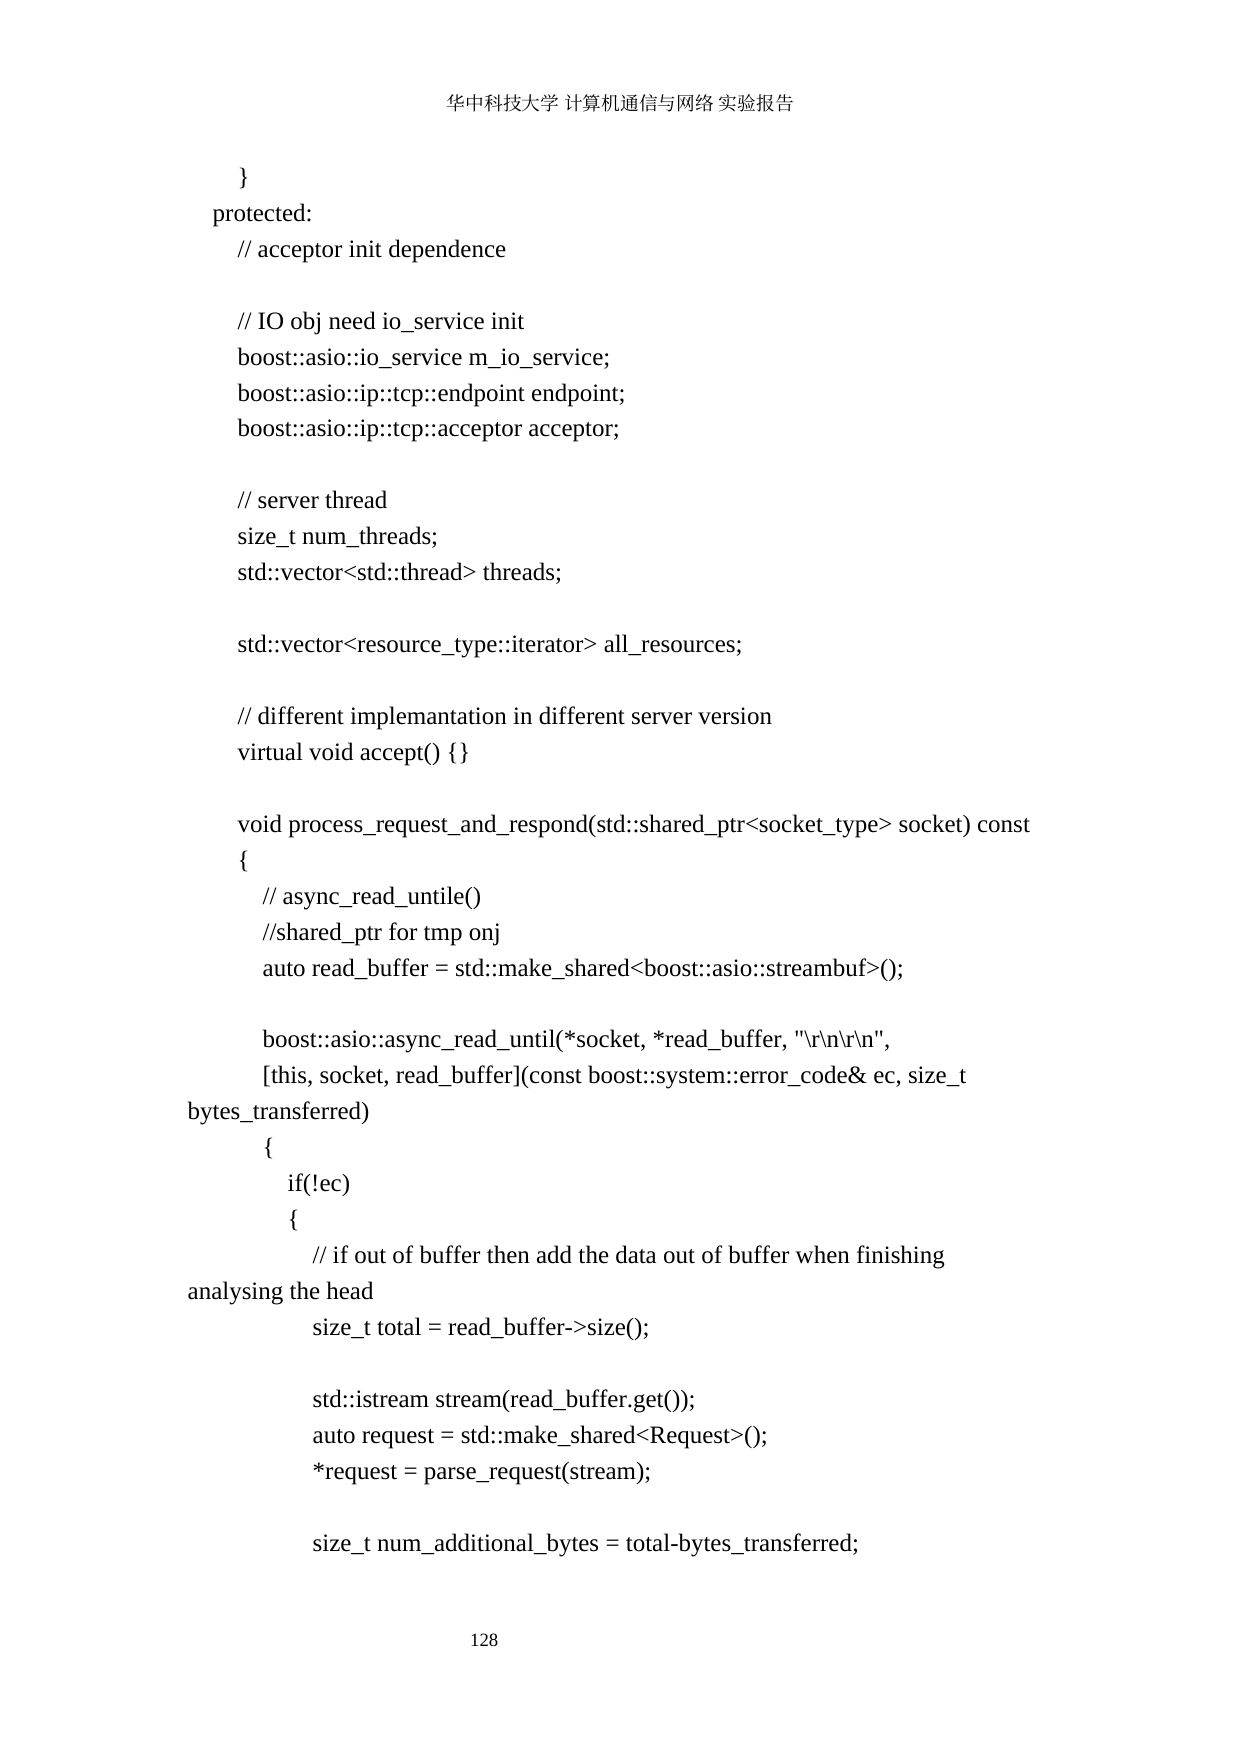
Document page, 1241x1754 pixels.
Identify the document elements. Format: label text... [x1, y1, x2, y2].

text // server thread [187, 485, 1053, 514]
text boost::asio::ip::tcp::acceptor acceptor; [187, 413, 1053, 442]
text //shared_ptr for tmp onj [187, 917, 1053, 945]
text virtual void accept() {} [187, 737, 1053, 766]
text size_t total = read_buffer->size(); [187, 1312, 1053, 1341]
text boost::asio::async_read_until(*socket, *read_buffer, "\r\n\r\n", [187, 1024, 1053, 1053]
text // async_read_untile() [187, 881, 1053, 909]
text std::istream stream(read_buffer.get()); [187, 1384, 1053, 1413]
text size_t num_threads; [187, 521, 1053, 550]
text // if out of buffer then add the data out of buffer when finishing analysing the head [187, 1240, 1053, 1305]
text std::vector<resource_type::iterator> all_resources; [187, 629, 1053, 658]
text if(!ec) [187, 1168, 1053, 1197]
text boost::asio::io_service m_io_service; [187, 342, 1053, 370]
text size_t num_additional_bytes = total-bytes_transferred; [187, 1528, 1053, 1556]
text // IO obj need io_service init [187, 306, 1053, 334]
text { [187, 1204, 1053, 1233]
text } [187, 162, 1053, 191]
text void process_request_and_respond(std::shared_ptr<socket_type> socket) const [187, 809, 1053, 838]
text std::vector<std::thread> threads; [187, 557, 1053, 586]
text *request = parse_request(stream); [187, 1456, 1053, 1484]
text protected: [187, 198, 1053, 227]
text { [187, 1132, 1053, 1161]
text auto read_buffer = std::make_shared<boost::asio::streambuf>(); [187, 953, 1053, 981]
text auto request = std::make_shared<Request>(); [187, 1420, 1053, 1448]
text // acceptor init dependence [187, 234, 1053, 263]
text // different implemantation in different server version [187, 701, 1053, 730]
text [this, socket, read_buffer](const boost::system::error_code& ec, size_t bytes_transferred) [187, 1060, 1053, 1125]
text boost::asio::ip::tcp::endpoint endpoint; [187, 378, 1053, 406]
text { [187, 845, 1053, 873]
